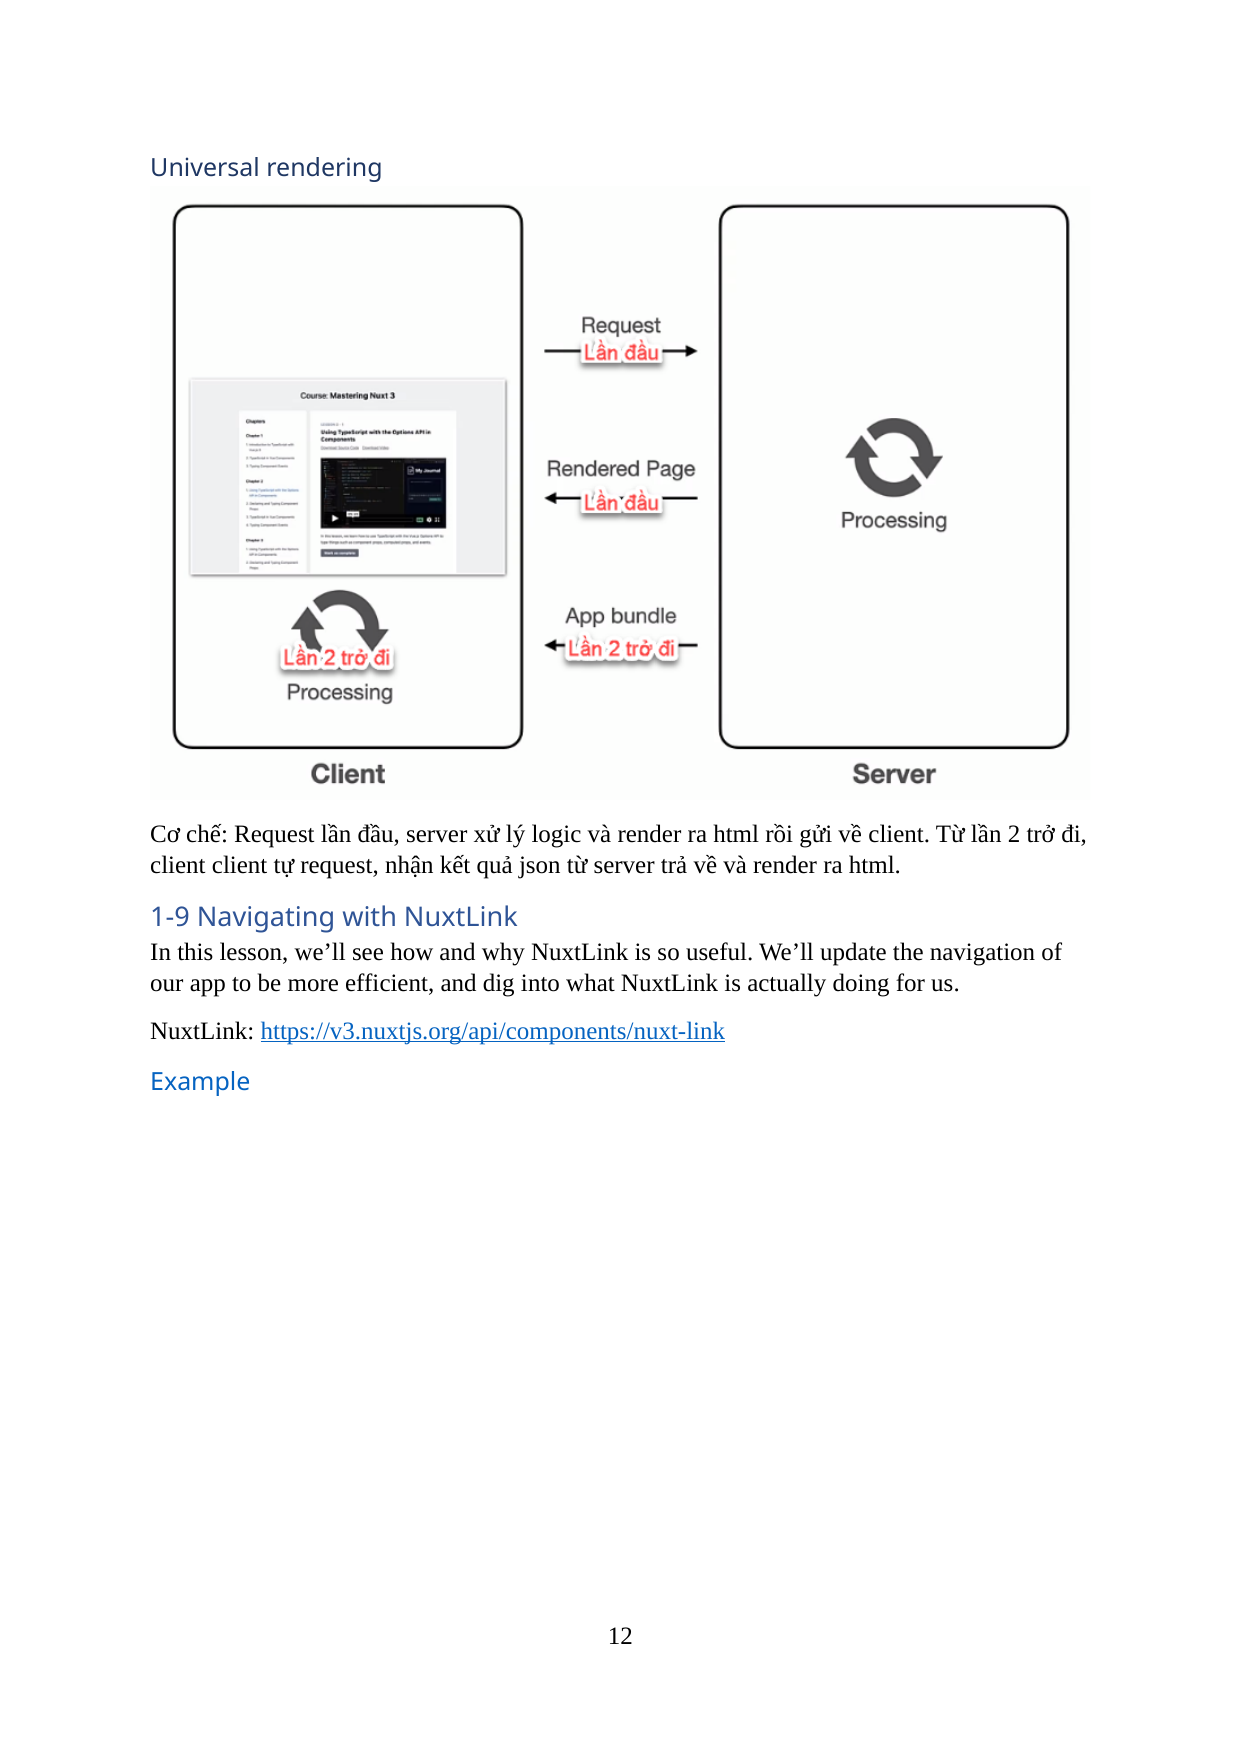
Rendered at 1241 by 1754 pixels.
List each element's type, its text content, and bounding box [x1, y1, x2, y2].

subtitle Example [150, 1064, 1090, 1098]
picture [150, 186, 1091, 800]
text Cơ chế: Request lần đầu, server xử lý logic và render ra html rồi gửi về client. Từ lần 2 trở đi, client client tự request, nhận kết quả json từ server trả về và render ra html. [150, 819, 1090, 878]
subtitle 1-9 Navigating with NuxtLink [150, 897, 1090, 934]
subtitle Universal rendering [150, 150, 1090, 184]
text NuxtLink: https://v3.nuxtjs.org/api/components/nuxt-link [150, 1016, 1090, 1045]
text In this lesson, we’ll see how and why NuxtLink is so useful. We’ll update the navigation of our app to be more efficient, and dig into what NuxtLink is actually doing for us. [150, 937, 1090, 997]
